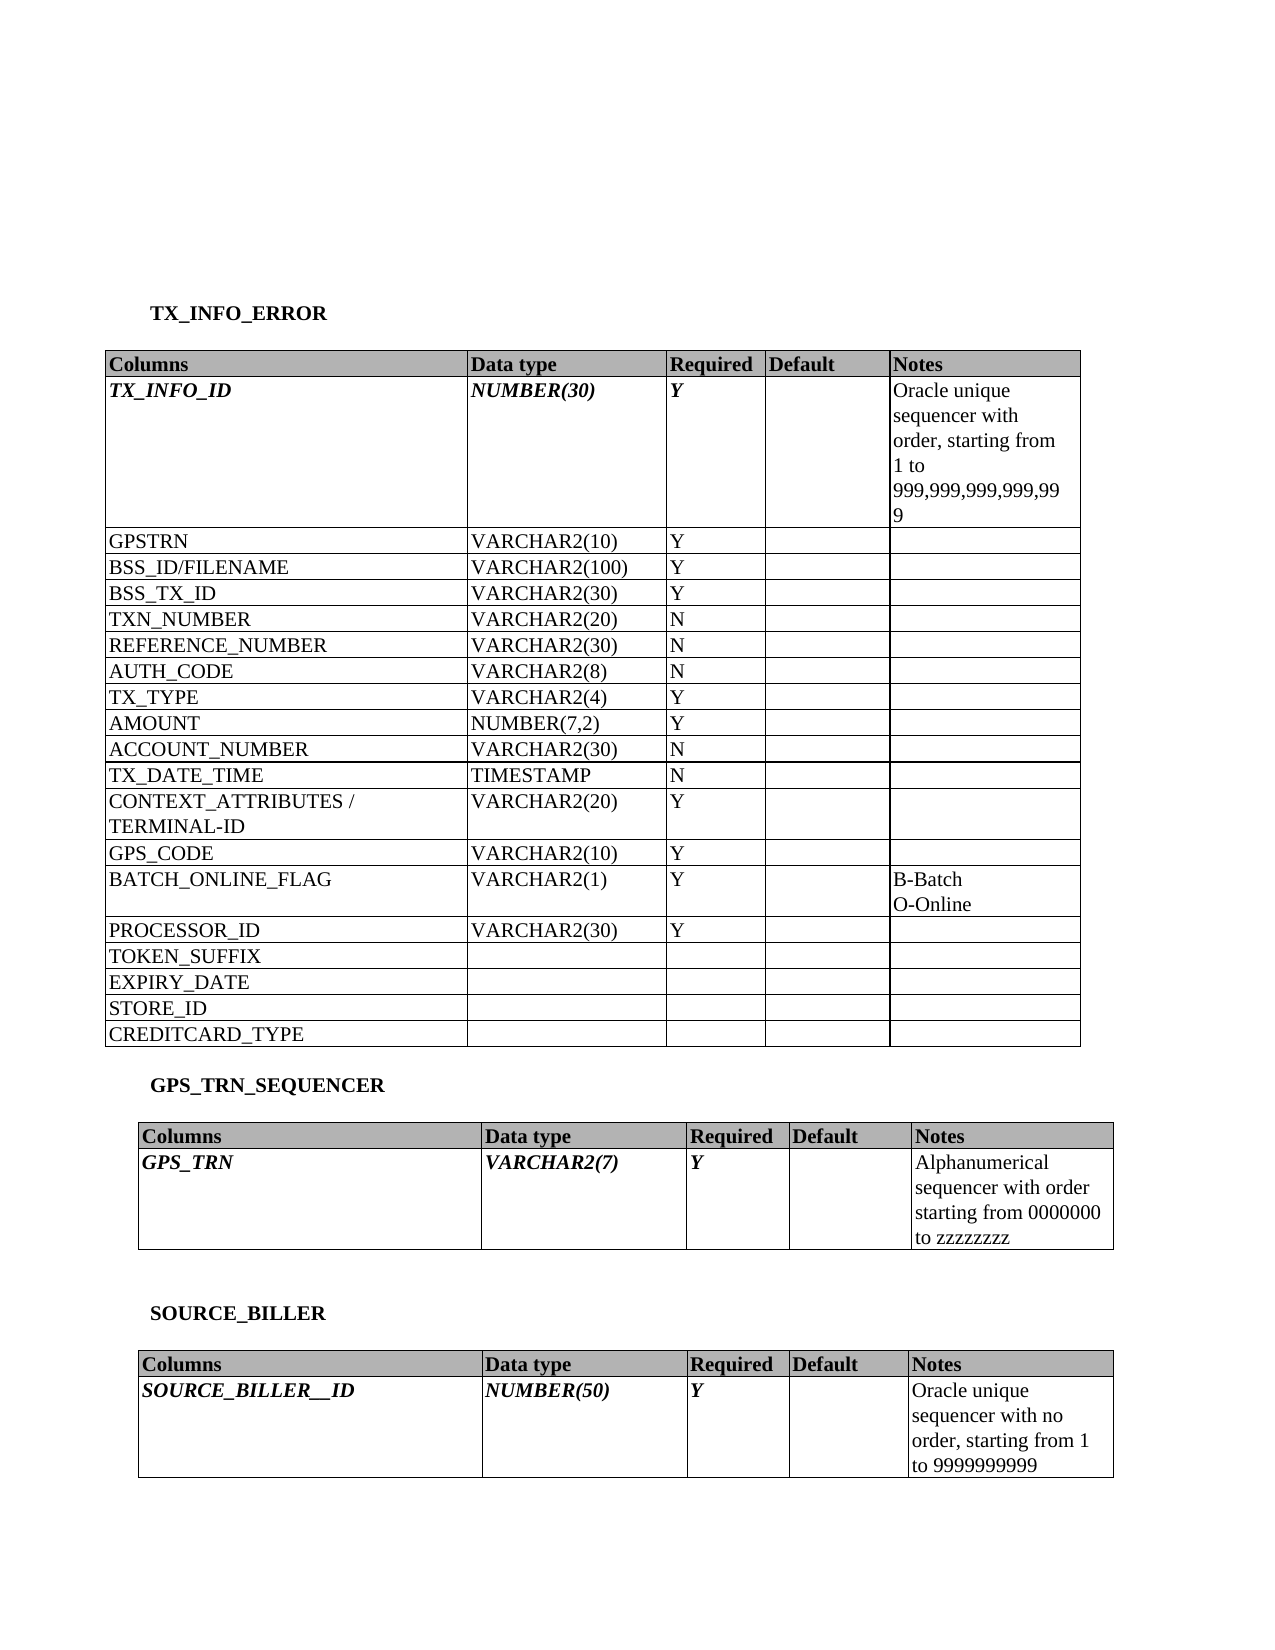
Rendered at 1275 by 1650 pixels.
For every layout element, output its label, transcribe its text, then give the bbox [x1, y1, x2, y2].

text GPS_TRN_SEQUENCER [150, 1072, 1125, 1097]
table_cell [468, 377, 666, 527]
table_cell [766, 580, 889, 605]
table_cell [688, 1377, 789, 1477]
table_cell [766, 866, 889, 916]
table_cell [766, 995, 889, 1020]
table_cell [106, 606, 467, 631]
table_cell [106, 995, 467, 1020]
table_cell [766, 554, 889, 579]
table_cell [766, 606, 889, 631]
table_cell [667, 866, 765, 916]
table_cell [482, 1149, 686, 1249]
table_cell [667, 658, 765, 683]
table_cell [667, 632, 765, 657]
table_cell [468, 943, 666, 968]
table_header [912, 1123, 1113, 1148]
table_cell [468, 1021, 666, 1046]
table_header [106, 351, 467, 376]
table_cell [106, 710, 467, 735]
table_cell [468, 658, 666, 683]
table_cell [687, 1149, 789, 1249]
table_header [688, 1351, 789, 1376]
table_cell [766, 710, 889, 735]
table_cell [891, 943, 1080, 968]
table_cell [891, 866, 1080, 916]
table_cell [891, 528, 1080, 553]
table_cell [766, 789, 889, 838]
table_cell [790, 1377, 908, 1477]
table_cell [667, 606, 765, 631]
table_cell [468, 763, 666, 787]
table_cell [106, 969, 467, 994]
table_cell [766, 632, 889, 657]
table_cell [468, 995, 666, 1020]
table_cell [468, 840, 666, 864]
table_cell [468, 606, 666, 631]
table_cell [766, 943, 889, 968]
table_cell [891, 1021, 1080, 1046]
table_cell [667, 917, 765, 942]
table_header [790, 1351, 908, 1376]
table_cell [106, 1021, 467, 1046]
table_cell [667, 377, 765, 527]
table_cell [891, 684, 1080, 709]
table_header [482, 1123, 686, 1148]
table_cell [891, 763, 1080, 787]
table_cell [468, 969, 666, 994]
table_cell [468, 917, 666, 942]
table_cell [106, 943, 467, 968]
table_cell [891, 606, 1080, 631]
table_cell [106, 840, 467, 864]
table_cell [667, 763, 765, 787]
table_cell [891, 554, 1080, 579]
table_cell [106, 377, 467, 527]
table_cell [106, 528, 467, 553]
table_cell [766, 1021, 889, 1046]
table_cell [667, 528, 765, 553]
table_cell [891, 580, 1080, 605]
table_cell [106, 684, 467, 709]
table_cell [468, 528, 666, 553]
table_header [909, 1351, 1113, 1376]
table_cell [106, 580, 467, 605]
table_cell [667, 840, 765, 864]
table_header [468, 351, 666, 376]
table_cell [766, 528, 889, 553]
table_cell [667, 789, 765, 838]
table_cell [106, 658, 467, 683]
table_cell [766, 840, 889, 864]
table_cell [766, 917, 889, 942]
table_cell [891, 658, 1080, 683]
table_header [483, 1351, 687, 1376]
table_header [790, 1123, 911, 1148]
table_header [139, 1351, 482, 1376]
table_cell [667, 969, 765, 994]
text TX_INFO_ERROR [150, 300, 1125, 325]
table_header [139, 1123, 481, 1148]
text SOURCE_BILLER [150, 1300, 1125, 1325]
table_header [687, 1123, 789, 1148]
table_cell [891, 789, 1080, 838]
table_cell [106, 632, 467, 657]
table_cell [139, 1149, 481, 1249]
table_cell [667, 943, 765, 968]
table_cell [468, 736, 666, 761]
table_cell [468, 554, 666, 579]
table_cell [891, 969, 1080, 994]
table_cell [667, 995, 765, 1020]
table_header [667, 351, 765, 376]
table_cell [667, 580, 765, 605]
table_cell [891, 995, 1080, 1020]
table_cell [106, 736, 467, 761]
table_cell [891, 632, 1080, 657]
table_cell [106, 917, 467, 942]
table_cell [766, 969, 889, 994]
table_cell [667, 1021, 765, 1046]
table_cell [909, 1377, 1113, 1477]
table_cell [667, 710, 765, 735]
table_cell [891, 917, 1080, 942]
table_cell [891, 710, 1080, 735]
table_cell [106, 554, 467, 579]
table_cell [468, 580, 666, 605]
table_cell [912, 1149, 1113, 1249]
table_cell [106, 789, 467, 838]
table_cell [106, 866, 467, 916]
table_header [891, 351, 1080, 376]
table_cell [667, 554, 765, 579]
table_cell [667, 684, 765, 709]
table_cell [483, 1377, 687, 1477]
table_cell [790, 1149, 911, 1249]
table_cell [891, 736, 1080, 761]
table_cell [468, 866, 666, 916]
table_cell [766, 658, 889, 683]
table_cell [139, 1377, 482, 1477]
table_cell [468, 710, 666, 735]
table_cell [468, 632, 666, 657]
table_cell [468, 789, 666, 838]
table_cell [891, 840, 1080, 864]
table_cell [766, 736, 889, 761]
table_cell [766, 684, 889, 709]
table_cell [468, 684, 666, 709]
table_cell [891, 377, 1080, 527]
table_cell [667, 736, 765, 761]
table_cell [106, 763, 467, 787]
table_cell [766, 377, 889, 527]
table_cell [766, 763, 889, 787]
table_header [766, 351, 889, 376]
